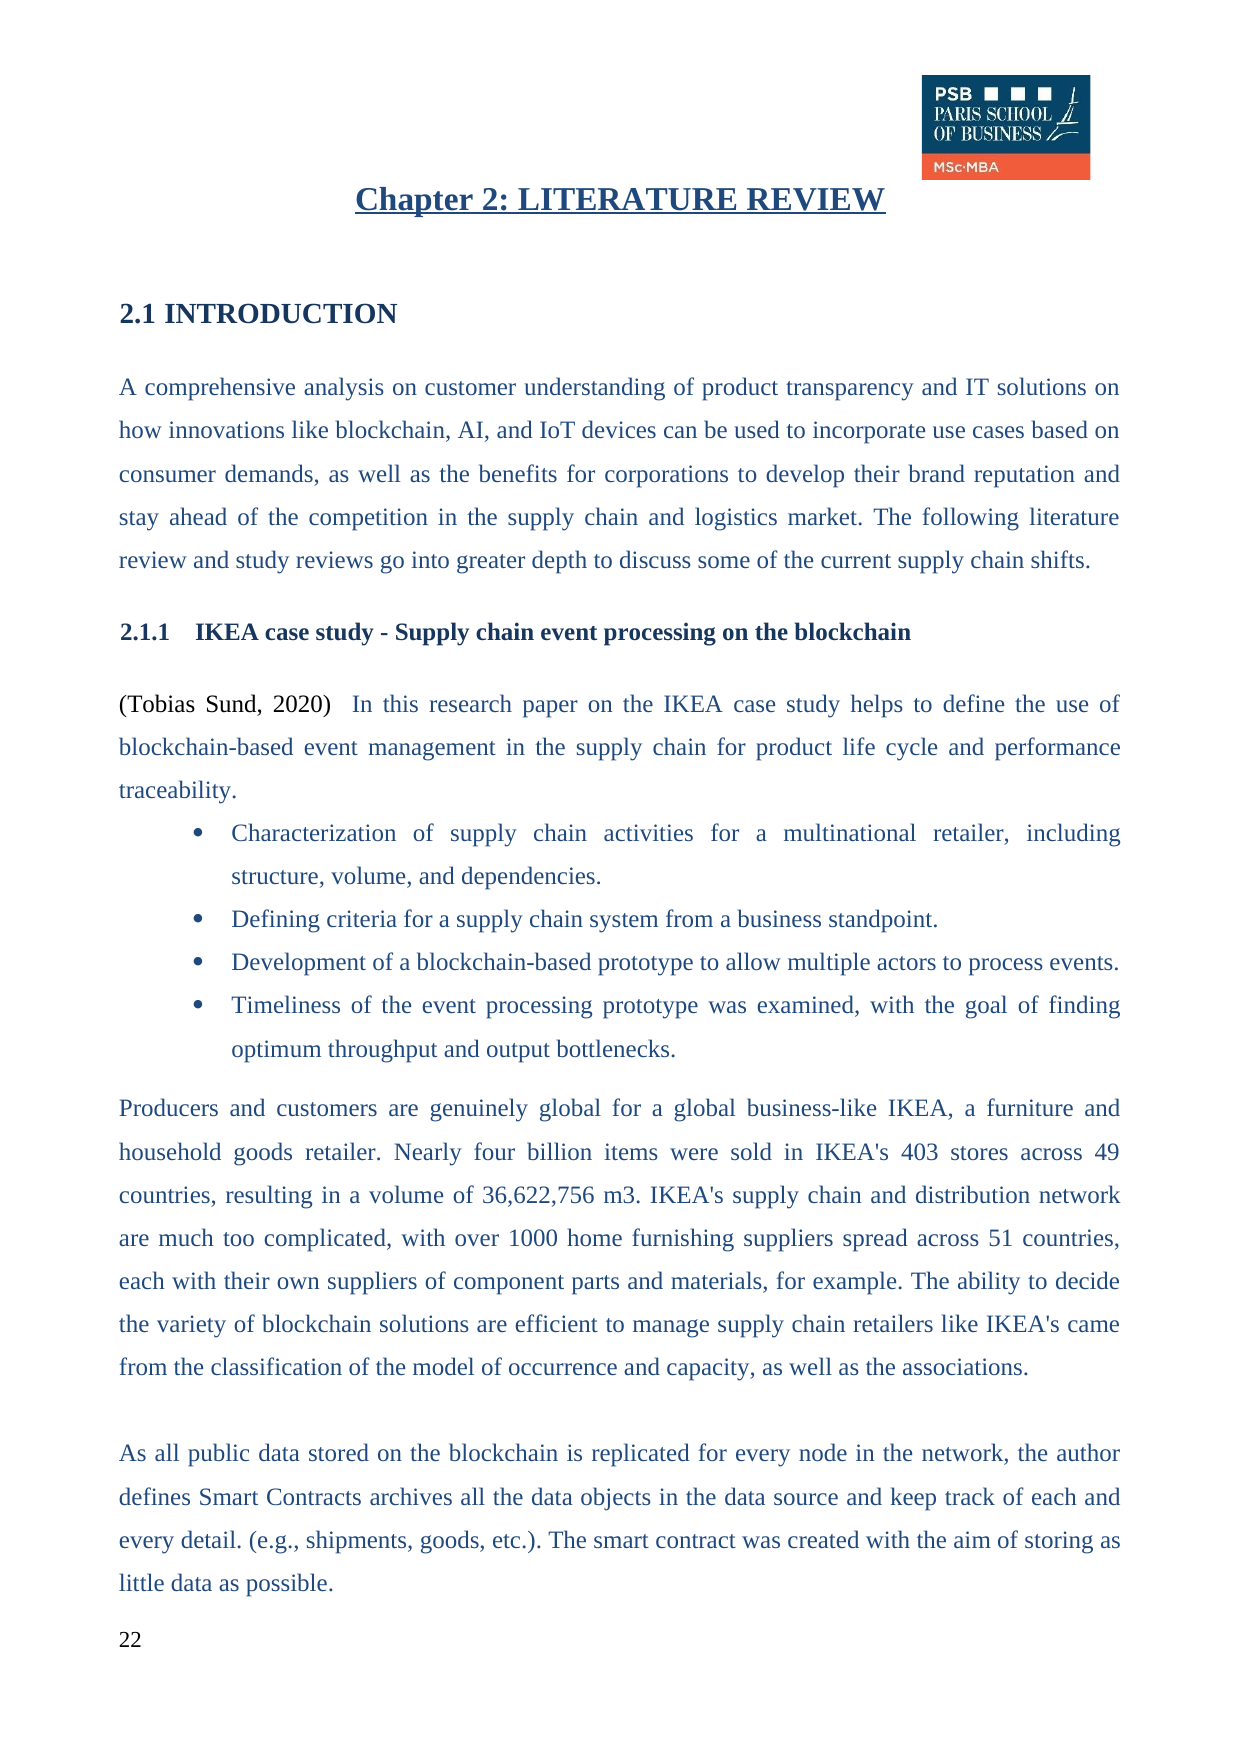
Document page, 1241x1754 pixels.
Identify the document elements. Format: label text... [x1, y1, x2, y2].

subtitle IKEA case study - Supply chain event processing on the blockchain [120, 617, 1121, 646]
list Development of a blockchain-based prototype to allow multiple actors to process events. [194, 947, 1121, 976]
text As all public data stored on the blockchain is replicated for every node in the network, the author defines Smart Contracts archives all the data objects in the data source and keep track of each and every detail. (e.g., shipments, goods, etc.). The smart contract was created with the aim of storing as little data as possible. [119, 1438, 1121, 1597]
list Characterization of supply chain activities for a multinational retailer, including structure, volume, and dependencies. [194, 818, 1121, 890]
text Producers and customers are genuinely global for a global business-like IKEA, a furniture and household goods retailer. Nearly four billion items were sold in IKEA's 403 stores across 49 countries, resulting in a volume of 36,622,756 m3. IKEA's supply chain and distribution network are much too complicated, with over 1000 home furnishing suppliers spread across 51 countries, each with their own suppliers of component parts and materials, for example. The ability to decide the variety of blockchain solutions are efficient to manage supply chain retailers like IKEA's came from the classification of the model of occurrence and capacity, as well as the associations. [119, 1093, 1121, 1381]
subtitle Chapter 2: LITERATURE REVIEW [119, 179, 1121, 217]
list Defining criteria for a supply chain system from a business standpoint. [194, 904, 1121, 933]
subtitle INTRODUCTION [119, 296, 1121, 329]
text A comprehensive analysis on customer understanding of product transparency and IT solutions on how innovations like blockchain, AI, and IoT devices can be used to incorporate use cases based on consumer demands, as well as the benefits for corporations to develop their brand reputation and stay ahead of the competition in the supply chain and logistics market. The following literature review and study reviews go into greater depth to discuss some of the current supply chain shifts. [119, 372, 1121, 574]
list Timeliness of the event processing prototype was examined, with the goal of finding optimum throughput and output bottlenecks. [194, 991, 1121, 1062]
text In this research paper on the IKEA case study helps to define the use of blockchain-based event management in the supply chain for product life cycle and performance traceability. [119, 689, 1121, 804]
picture [921, 75, 1091, 179]
